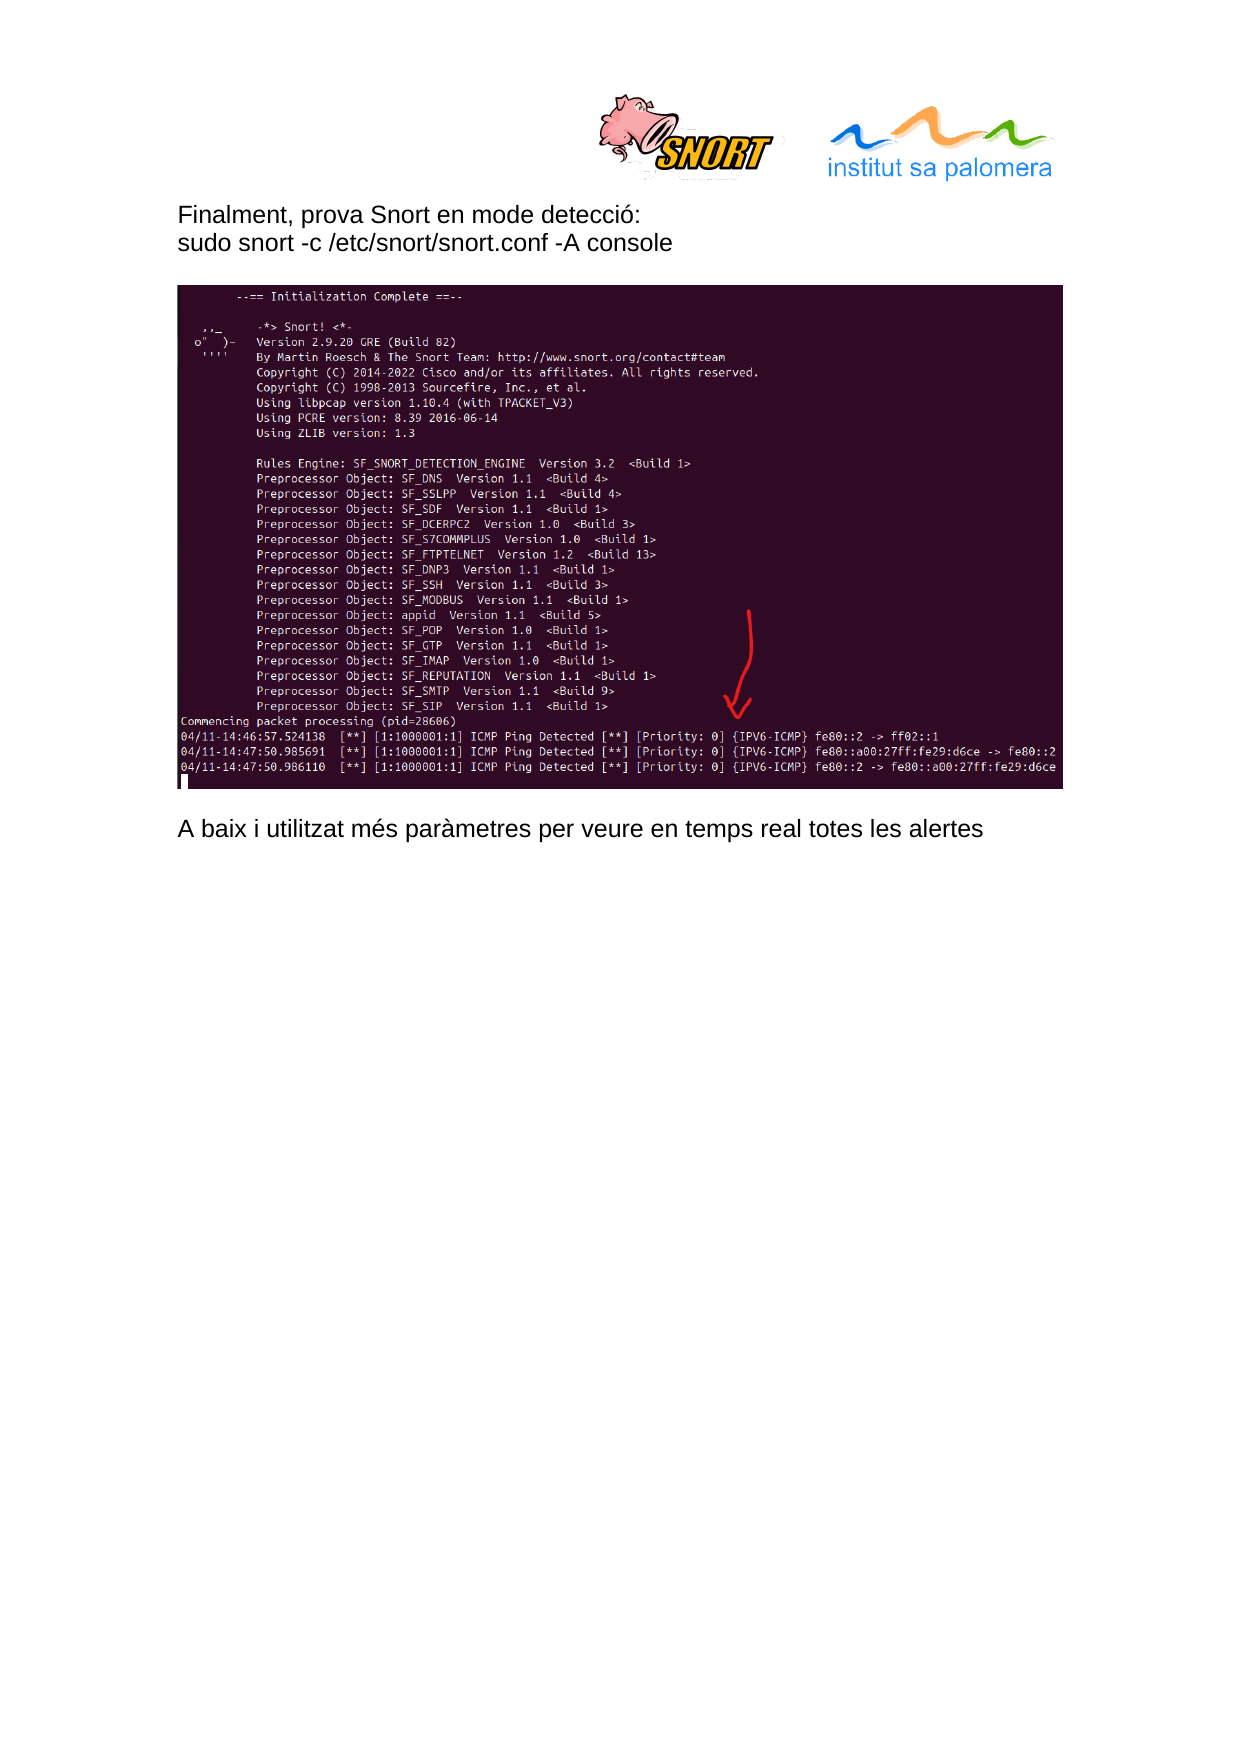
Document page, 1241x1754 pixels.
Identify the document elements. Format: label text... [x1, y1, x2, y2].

text A baix i utilitzat més paràmetres per veure en temps real totes les alertes [177, 814, 1063, 843]
text sudo snort -c /etc/snort/snort.conf -A console [177, 228, 1063, 257]
picture [177, 285, 1063, 789]
text Finalment, prova Snort en mode detecció: [177, 199, 1063, 228]
picture [566, 73, 1064, 200]
